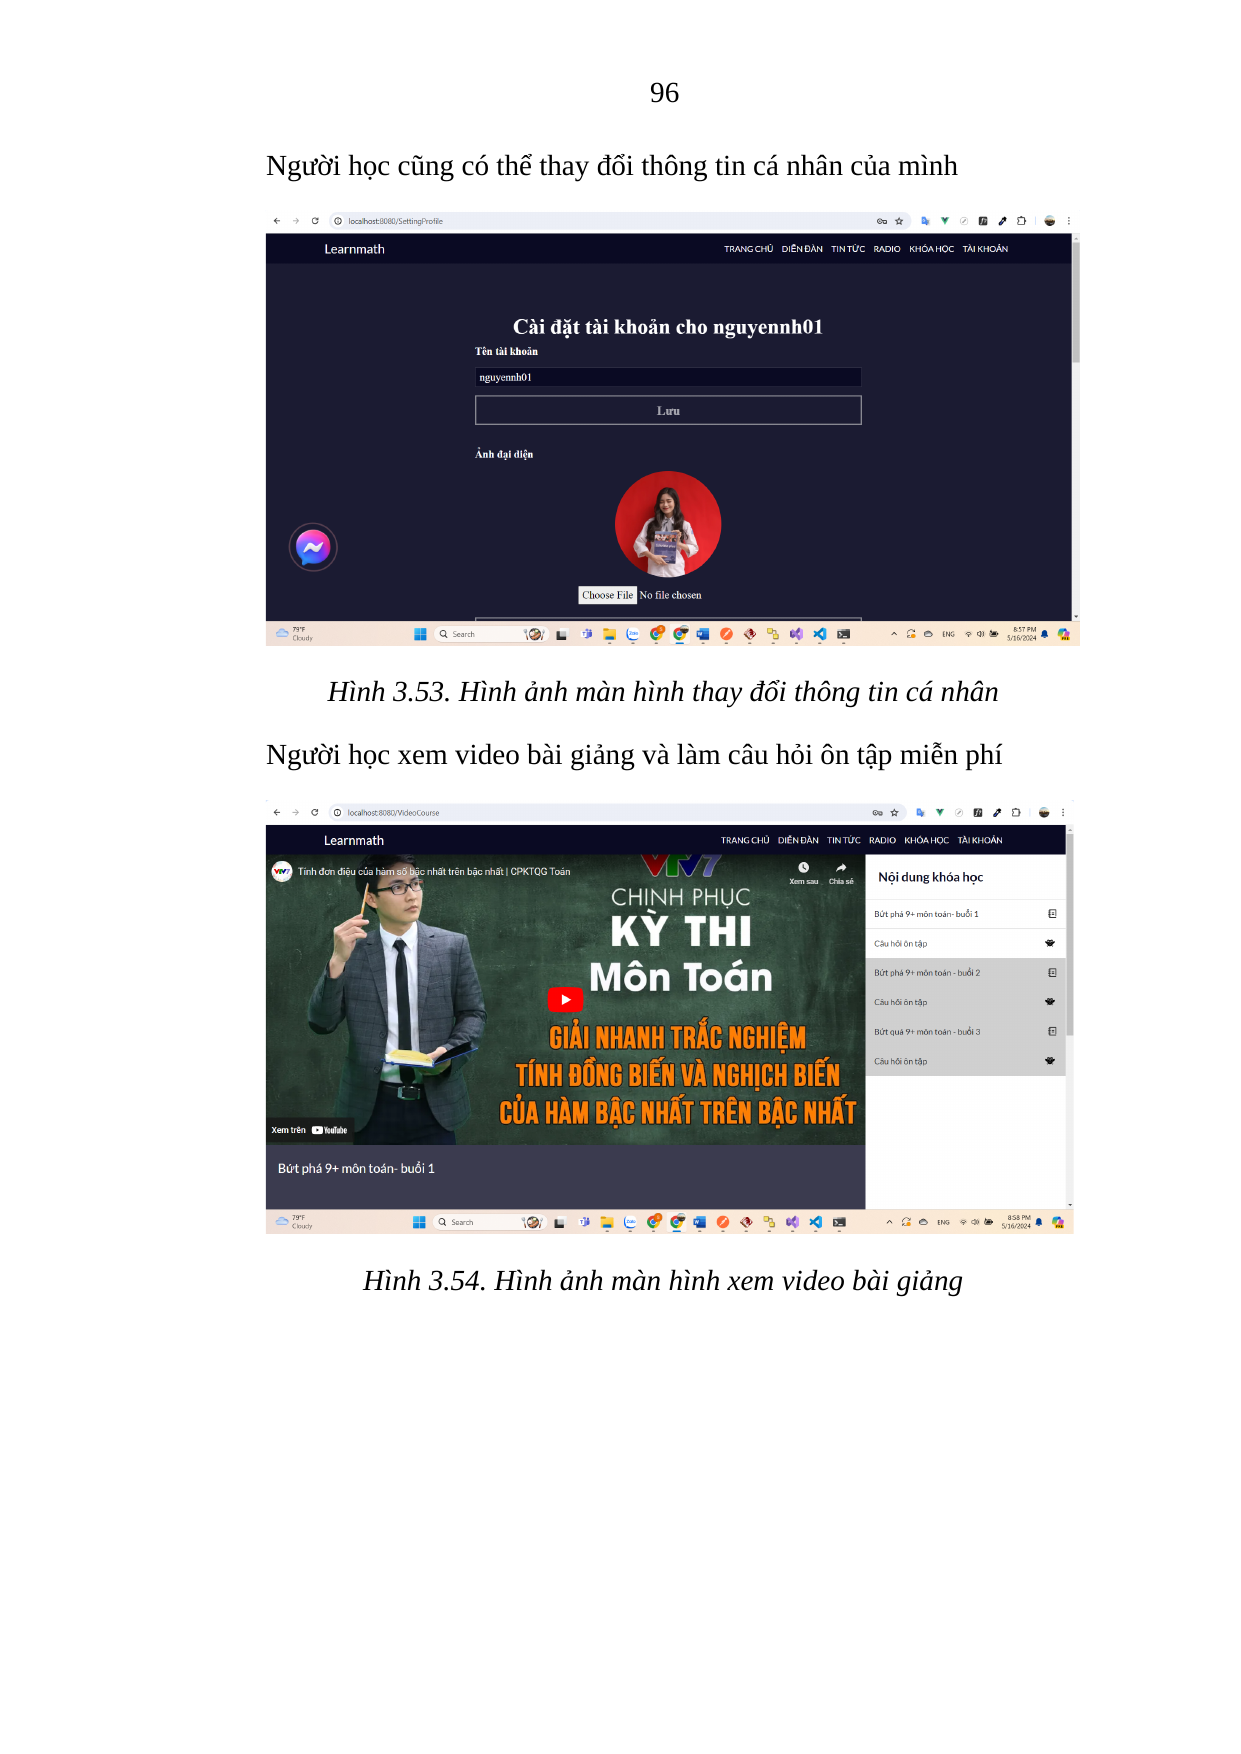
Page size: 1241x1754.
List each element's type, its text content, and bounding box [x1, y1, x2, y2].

picture [265, 210, 1080, 646]
text Người học cũng có thể thay đổi thông tin cá nhân của mình [207, 148, 1122, 181]
picture [265, 800, 1074, 1234]
text Người học xem video bài giảng và làm câu hỏi ôn tập miễn phí [207, 737, 1122, 771]
